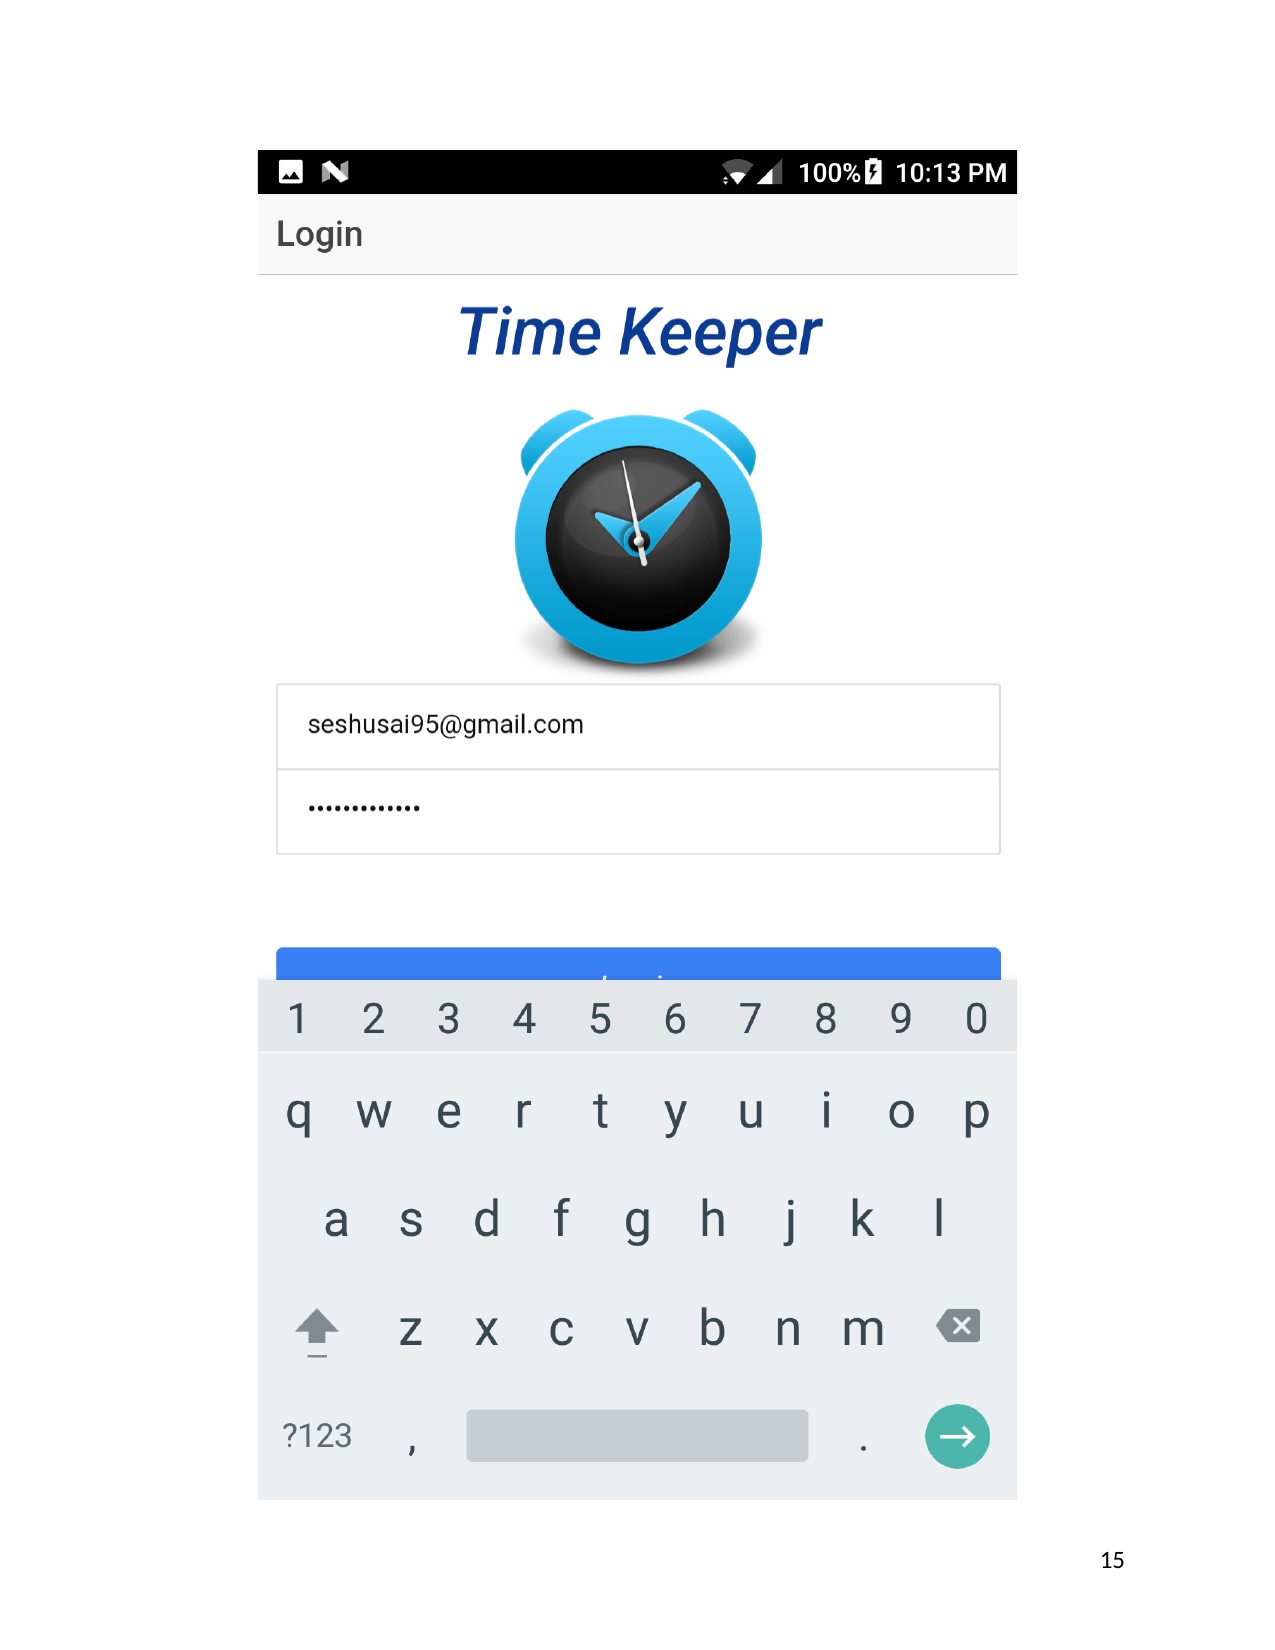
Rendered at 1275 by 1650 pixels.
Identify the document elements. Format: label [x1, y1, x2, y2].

picture [257, 150, 1018, 1500]
